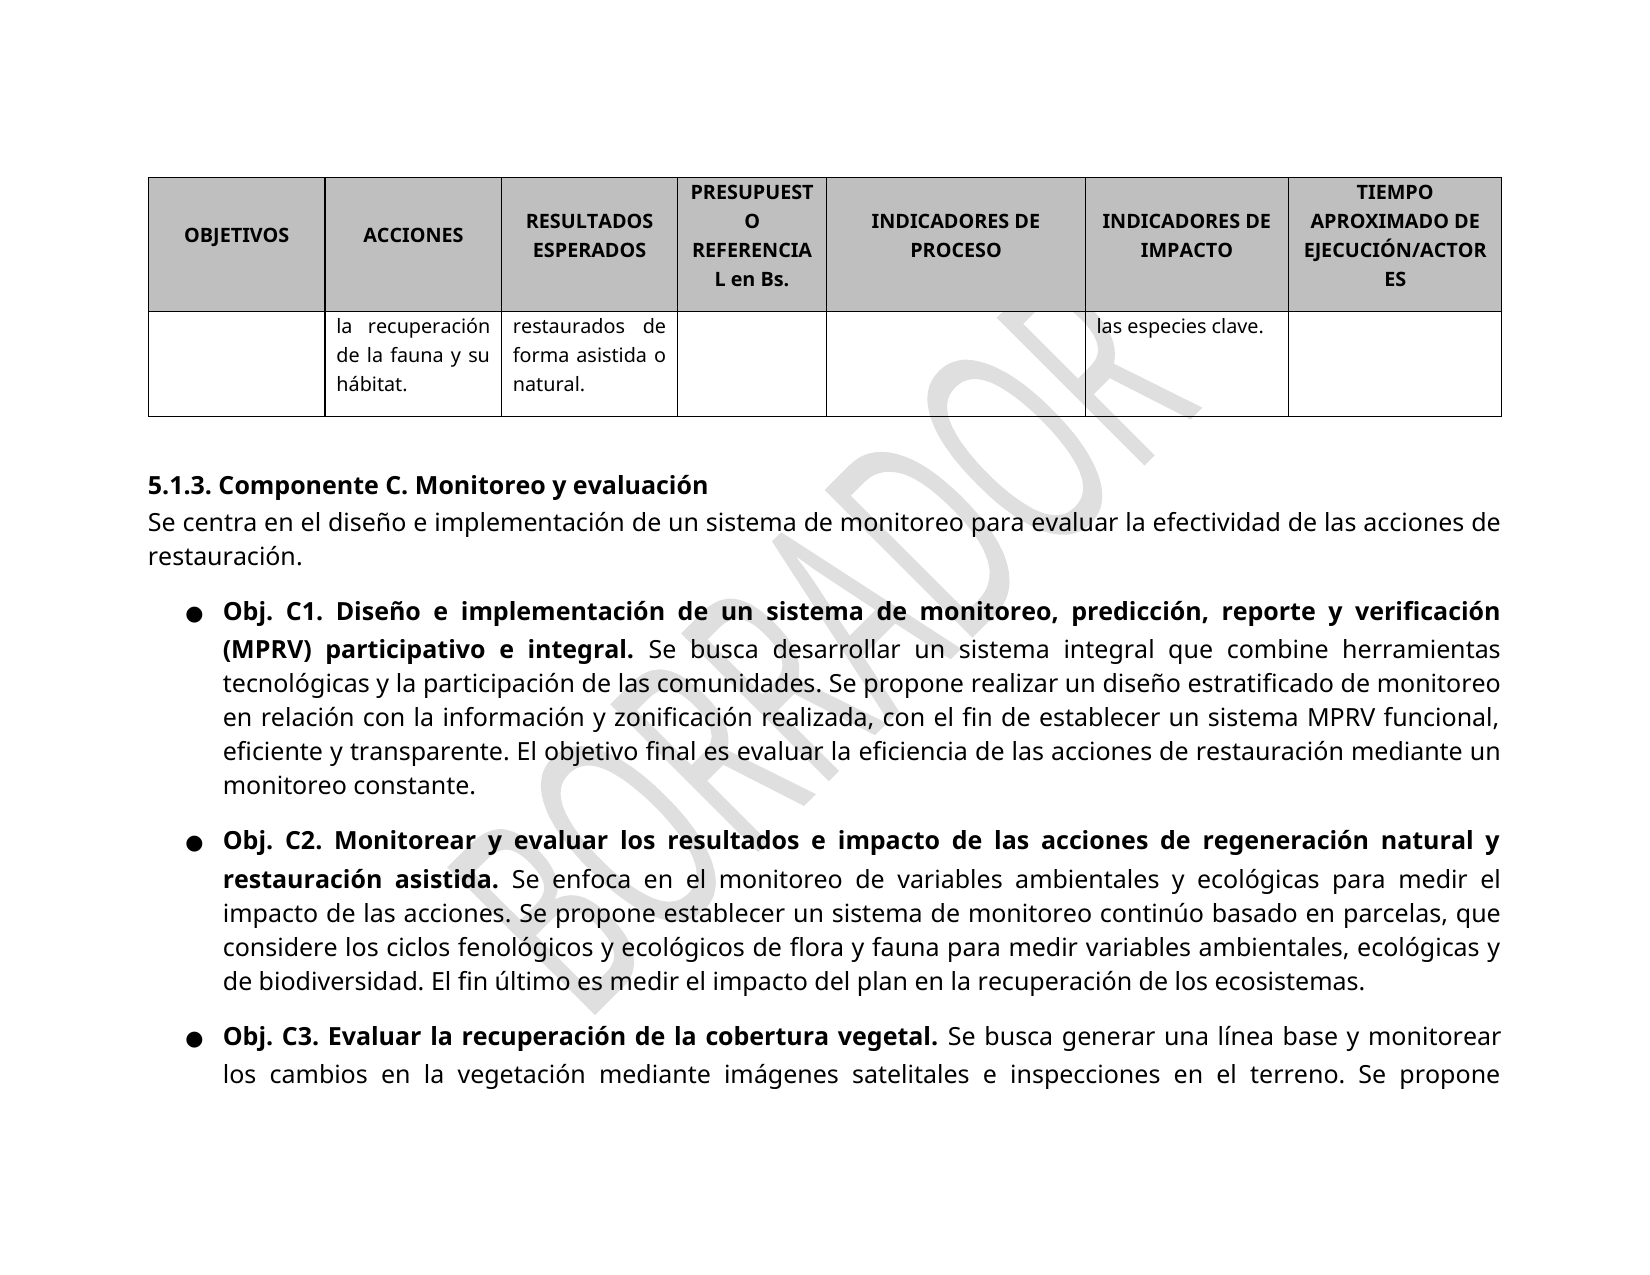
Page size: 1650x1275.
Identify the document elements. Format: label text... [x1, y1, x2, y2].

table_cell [1086, 312, 1288, 416]
subtitle 5.1.3. Componente C. Monitoreo y evaluación [148, 467, 1502, 502]
list Obj. C2. Monitorear y evaluar los resultados e impacto de las acciones de regeneración natural y restauración asistida. Se enfoca en el monitoreo de variables ambientales y ecológicas para medir el impacto de las acciones. Se propone establecer un sistema de monitoreo continúo basado en parcelas, que considere los ciclos fenológicos y ecológicos de flora y fauna para medir variables ambientales, ecológicas y de biodiversidad. El fin último es medir el impacto del plan en la recuperación de los ecosistemas. [185, 819, 1502, 998]
table_header PRESUPUESTO REFERENCIAL en Bs. [678, 178, 826, 311]
table_header TIEMPO APROXIMADO DE EJECUCIÓN/ACTORES [1289, 178, 1501, 311]
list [185, 1014, 1502, 1091]
table_header INDICADORES DE IMPACTO [1086, 178, 1288, 311]
table_header ACCIONES [326, 178, 501, 311]
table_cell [827, 312, 1085, 416]
table_cell [1289, 312, 1501, 416]
table_header OBJETIVOS [149, 178, 324, 311]
table_header INDICADORES DE PROCESO [827, 178, 1085, 311]
table_header RESULTADOS ESPERADOS [502, 178, 677, 311]
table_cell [326, 312, 501, 416]
table_cell [149, 312, 324, 416]
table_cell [502, 312, 677, 416]
list Obj. C1. Diseño e implementación de un sistema de monitoreo, predicción, reporte y verificación (MPRV) participativo e integral. Se busca desarrollar un sistema integral que combine herramientas tecnológicas y la participación de las comunidades. Se propone realizar un diseño estratificado de monitoreo en relación con la información y zonificación realizada, con el fin de establecer un sistema MPRV funcional, eficiente y transparente. El objetivo final es evaluar la eficiencia de las acciones de restauración mediante un monitoreo constante. [185, 589, 1502, 802]
text Se centra en el diseño e implementación de un sistema de monitoreo para evaluar la efectividad de las acciones de restauración. [148, 504, 1502, 572]
table_cell [678, 312, 826, 416]
